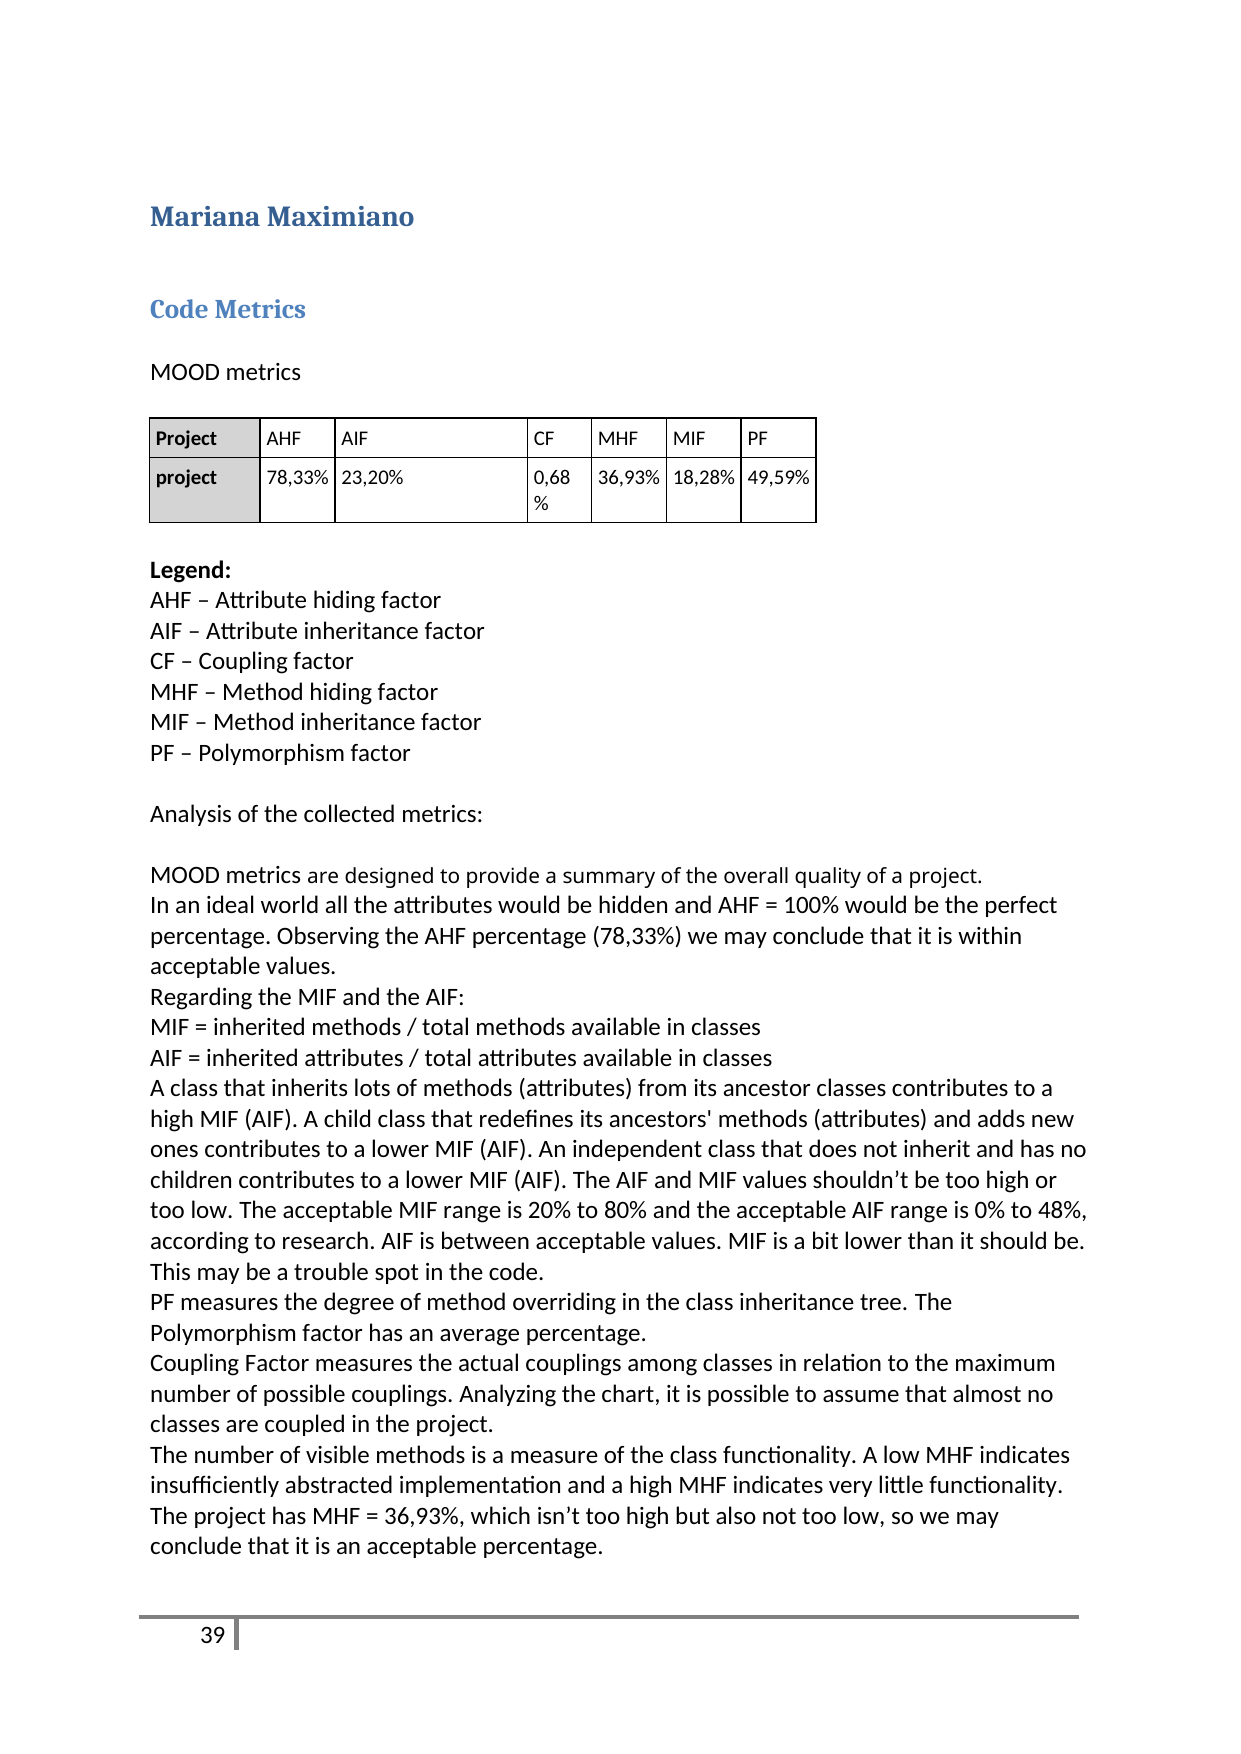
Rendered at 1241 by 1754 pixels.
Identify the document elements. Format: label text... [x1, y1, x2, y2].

text MHF – Method hiding factor [150, 676, 1090, 706]
table_cell project [150, 458, 259, 522]
text The number of visible methods is a measure of the class functionality. A low MHF indicates insufficiently abstracted implementation and a high MHF indicates very little functionality. The project has MHF = 36,93%, which isn’t too high but also not too low, so we may conclude that it is an acceptable percentage. [604, 1439, 1090, 1561]
text A class that inherits lots of methods (attributes) from its ancestor classes contributes to a high MIF (AIF). A child class that redefines its ancestors' methods (attributes) and adds new ones contributes to a lower MIF (AIF). An independent class that does not inherit and has no children contributes to a lower MIF (AIF). The AIF and MIF values shouldn’t be too high or too low. The acceptable MIF range is 20% to 80% and the acceptable AIF range is 0% to 48%, according to research. AIF is between acceptable values. MIF is a bit lower than it should be. This may be a trouble spot in the code. [544, 1073, 1090, 1286]
text MIF – Method inheritance factor [150, 706, 1090, 737]
text AHF – Attribute hiding factor [150, 584, 1090, 615]
table_cell 36,93% [592, 458, 666, 522]
table_header CF [528, 419, 591, 457]
table_header PF [742, 419, 815, 457]
text PF – Polymorphism factor [150, 737, 1090, 767]
text AIF – Attribute inheritance factor [150, 615, 1090, 645]
table_cell 49,59% [742, 458, 815, 522]
text MIF = inherited methods / total methods available in classes [150, 1012, 1090, 1042]
text Regarding the MIF and the AIF: [150, 981, 1090, 1012]
table_cell 18,28% [667, 458, 740, 522]
text In an ideal world all the attributes would be hidden and AHF = 100% would be the perfect percentage. Observing the AHF percentage (78,33%) we may conclude that it is within acceptable values. [150, 889, 1090, 981]
text MOOD metrics [150, 356, 1090, 387]
table_cell 78,33% [261, 458, 334, 522]
text Code Metrics [150, 233, 1090, 326]
table_header AIF [336, 419, 527, 457]
text Mariana Maximiano [150, 200, 1090, 233]
table_cell 0,68% [528, 458, 591, 522]
text Coupling Factor measures the actual couplings among classes in relation to the maximum number of possible couplings. Analyzing the chart, it is possible to assume that almost no classes are coupled in the project. [494, 1347, 1090, 1439]
table_header MHF [592, 419, 666, 457]
table_cell 23,20% [336, 458, 527, 522]
table_header MIF [667, 419, 740, 457]
text AIF = inherited attributes / total attributes available in classes [150, 1042, 1090, 1073]
text Analysis of the collected metrics: [150, 798, 1090, 828]
text Legend: [150, 554, 1090, 584]
text MOOD metrics are designed to provide a summary of the overall quality of a project. [150, 859, 1090, 889]
table_header Project [150, 419, 259, 457]
text CF – Coupling factor [150, 645, 1090, 676]
text PF measures the degree of method overriding in the class inheritance tree. The Polymorphism factor has an average percentage. [647, 1286, 1090, 1347]
table_header AHF [261, 419, 334, 457]
